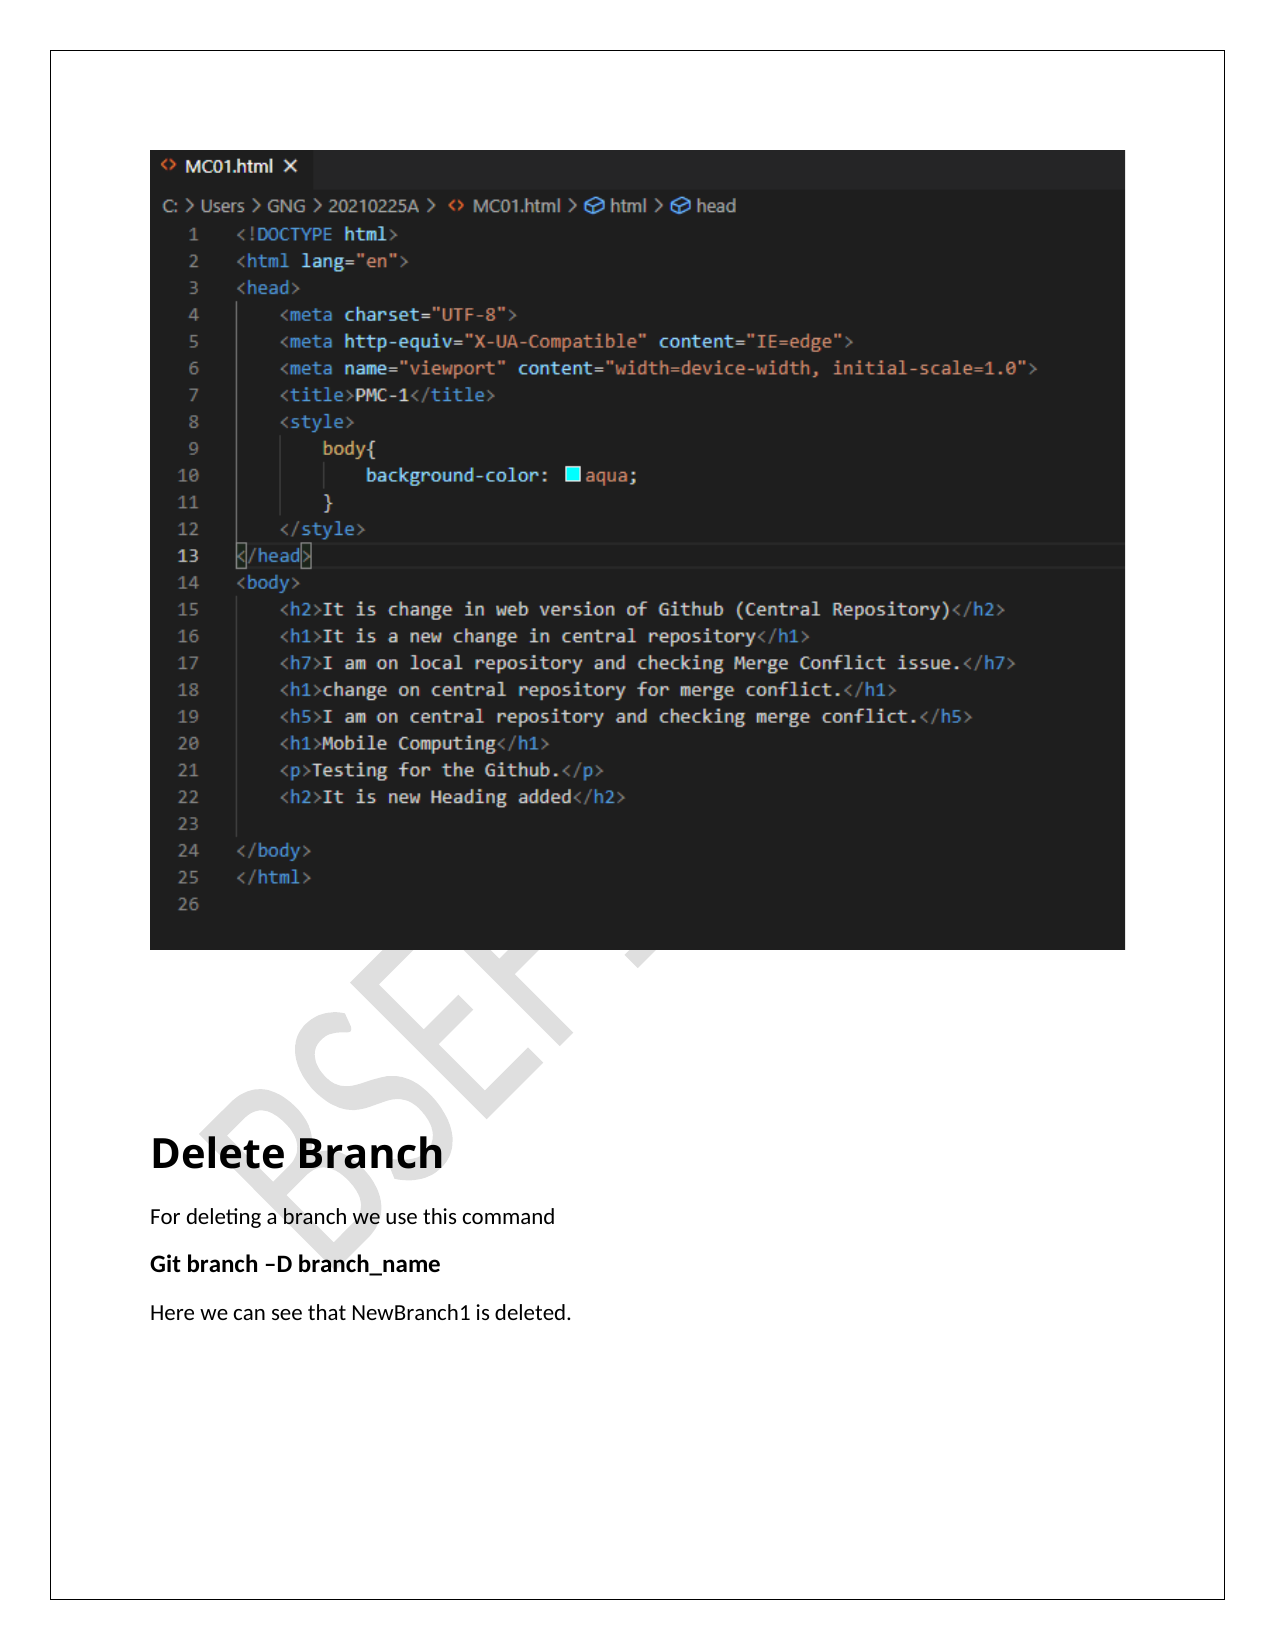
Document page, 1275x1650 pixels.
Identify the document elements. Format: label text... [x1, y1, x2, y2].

text Here we can see that NewBranch1 is deleted. [150, 1298, 1125, 1326]
text Git branch –D branch_name [150, 1249, 1125, 1279]
text For deleting a branch we use this command [150, 1202, 1125, 1230]
text Delete Branch [150, 1124, 1125, 1181]
picture [150, 150, 1125, 950]
